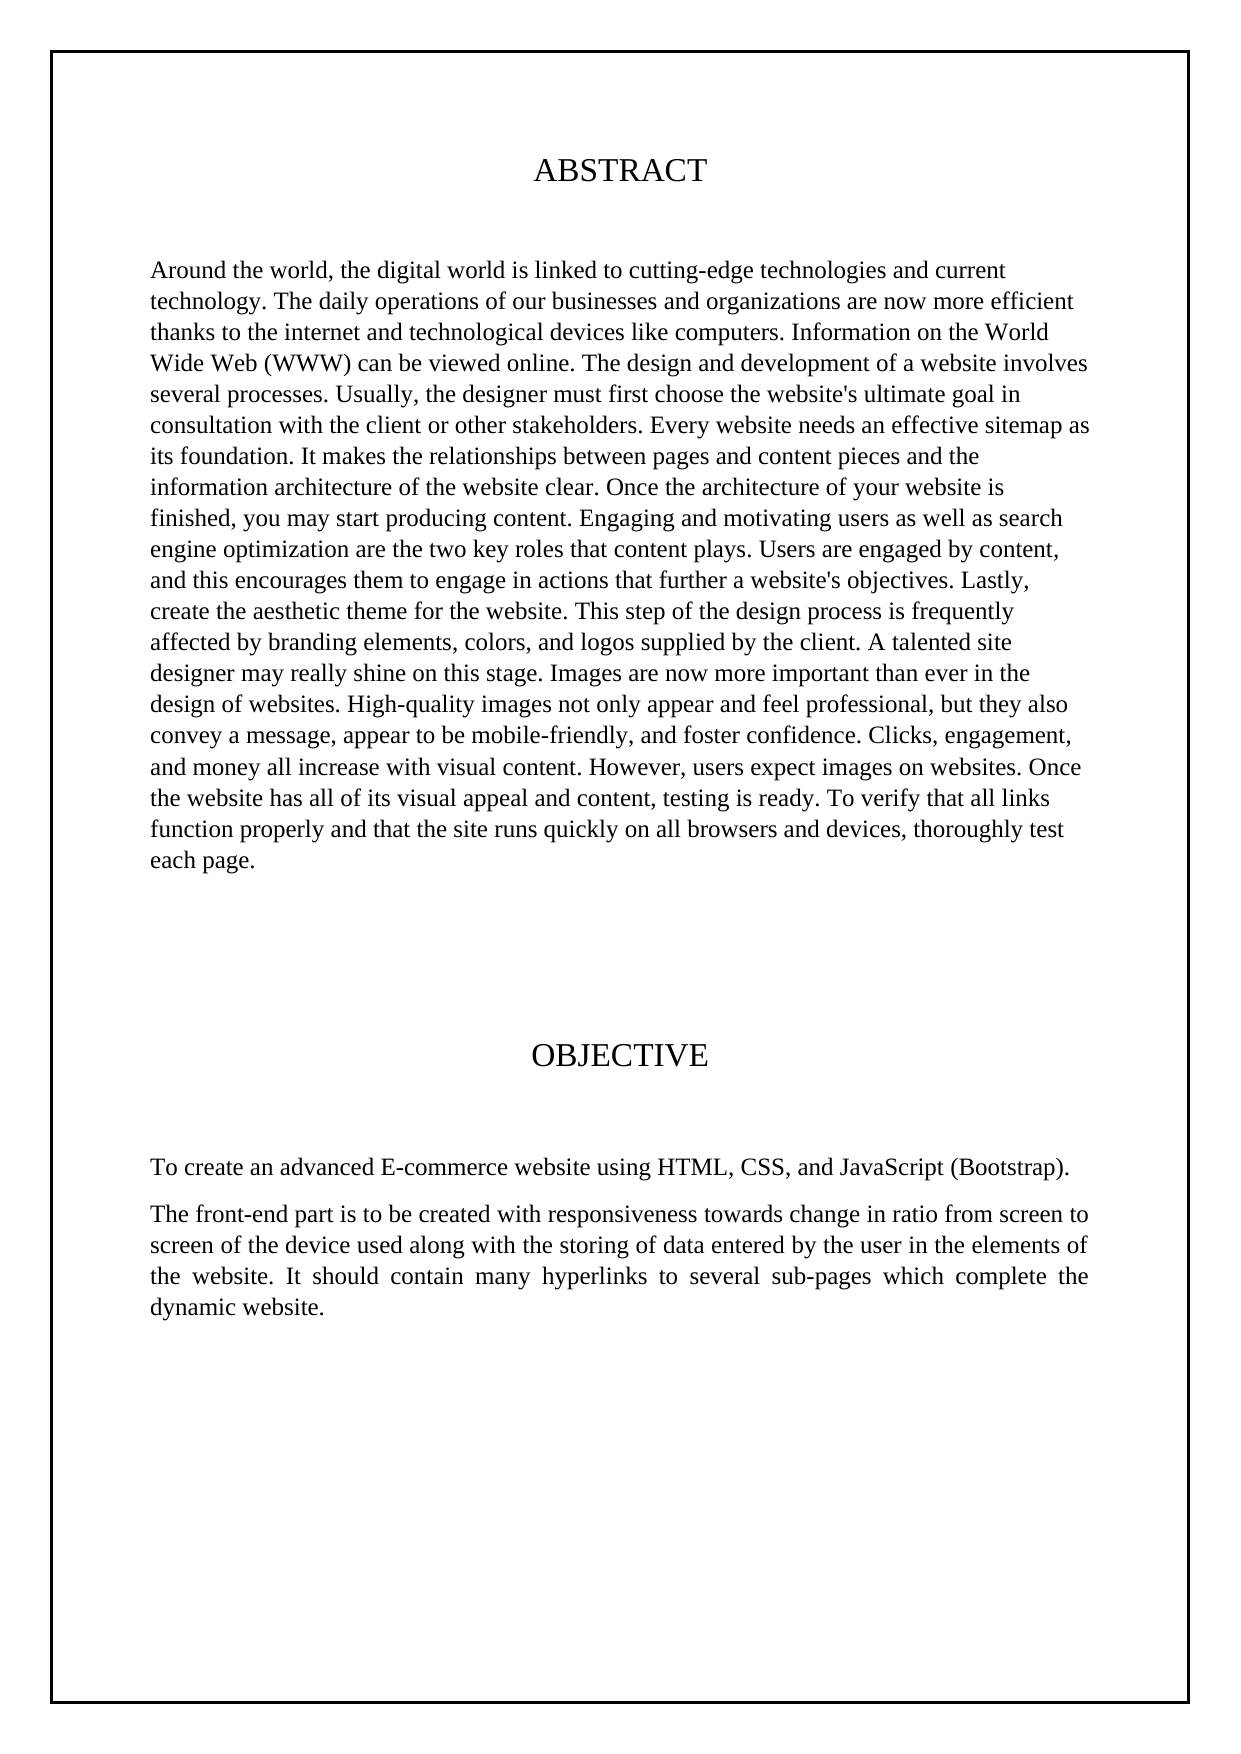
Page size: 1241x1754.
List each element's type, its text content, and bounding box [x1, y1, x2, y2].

text ABSTRACT [150, 150, 1090, 188]
text Around the world, the digital world is linked to cutting-edge technologies and current technology. The daily operations of our businesses and organizations are now more efficient thanks to the internet and technological devices like computers. Information on the World Wide Web (WWW) can be viewed online. The design and development of a website involves several processes. Usually, the designer must first choose the website's ultimate goal in consultation with the client or other stakeholders. Every website needs an effective sitemap as its foundation. It makes the relationships between pages and content pieces and the information architecture of the website clear. Once the architecture of your website is finished, you may start producing content. Engaging and motivating users as well as search engine optimization are the two key roles that content plays. Users are engaged by content, and this encourages them to engage in actions that further a website's objectives. Lastly, create the aesthetic theme for the website. This step of the design process is frequently affected by branding elements, colors, and logos supplied by the client. A talented site designer may really shine on this stage. Images are now more important than ever in the design of websites. High-quality images not only appear and feel professional, but they also convey a message, appear to be mobile-friendly, and foster confidence. Clicks, engagement, and money all increase with visual content. However, users expect images on websites. Once the website has all of its visual appeal and content, testing is ready. To verify that all links function properly and that the site runs quickly on all browsers and devices, thoroughly test each page. [150, 255, 1090, 873]
text The front-end part is to be created with responsiveness towards change in ratio from screen to screen of the device used along with the storing of data entered by the user in the elements of the website. It should contain many hyperlinks to several sub-pages which complete the dynamic website. [150, 1199, 1090, 1321]
text To create an advanced E-commerce website using HTML, CSS, and JavaScript (Bootstrap). [150, 1152, 1090, 1180]
text OBJECTIVE [150, 1036, 1090, 1074]
